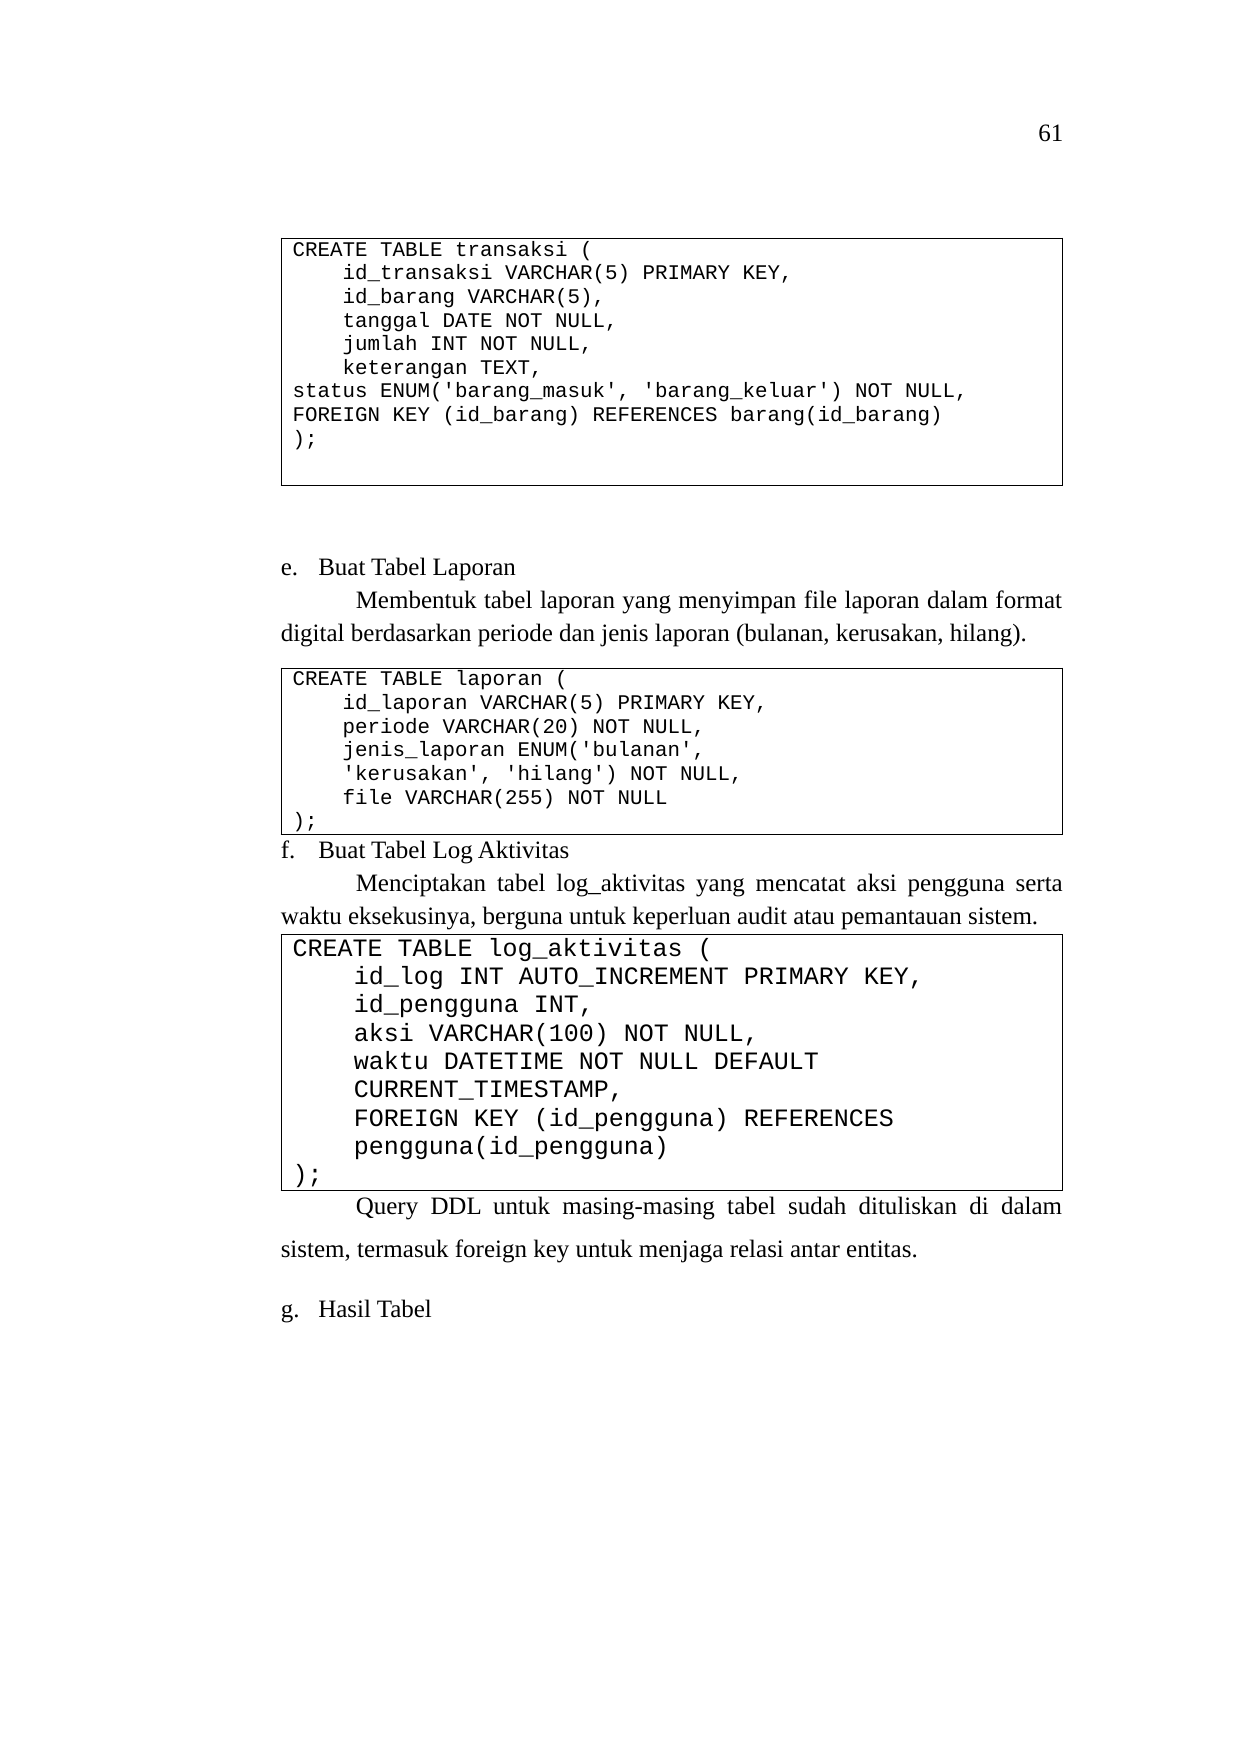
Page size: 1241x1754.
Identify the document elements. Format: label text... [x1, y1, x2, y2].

table_header CREATE TABLE laporan ( id_laporan VARCHAR(5) PRIMARY KEY, periode VARCHAR(20) NOT NULL, jenis_laporan ENUM('bulanan', 'kerusakan', 'hilang') NOT NULL, file VARCHAR(255) NOT NULL ); [282, 669, 1062, 834]
list Hasil Tabel [281, 1294, 1063, 1323]
list Buat Tabel Laporan [281, 552, 1063, 580]
table_header CREATE TABLE transaksi ( id_transaksi VARCHAR(5) PRIMARY KEY, id_barang VARCHAR(5), tanggal DATE NOT NULL, jumlah INT NOT NULL, keterangan TEXT, status ENUM('barang_masuk', 'barang_keluar') NOT NULL, FOREIGN KEY (id_barang) REFERENCES barang(id_barang) ); [282, 239, 1062, 484]
text Membentuk tabel laporan yang menyimpan file laporan dalam format digital berdasarkan periode dan jenis laporan (bulanan, kerusakan, hilang). [281, 585, 1063, 646]
text Query DDL untuk masing-masing tabel sudah dituliskan di dalam sistem, termasuk foreign key untuk menjaga relasi antar entitas. [281, 1191, 1063, 1263]
list Buat Tabel Log Aktivitas [281, 835, 1063, 864]
text Menciptakan tabel log_aktivitas yang mencatat aksi pengguna serta waktu eksekusinya, berguna untuk keperluan audit atau pemantauan sistem. [281, 868, 1063, 930]
table_header CREATE TABLE log_aktivitas ( id_log INT AUTO_INCREMENT PRIMARY KEY, id_pengguna INT, aksi VARCHAR(100) NOT NULL, waktu DATETIME NOT NULL DEFAULT CURRENT_TIMESTAMP, FOREIGN KEY (id_pengguna) REFERENCES pengguna(id_pengguna) ); [282, 935, 1062, 1190]
